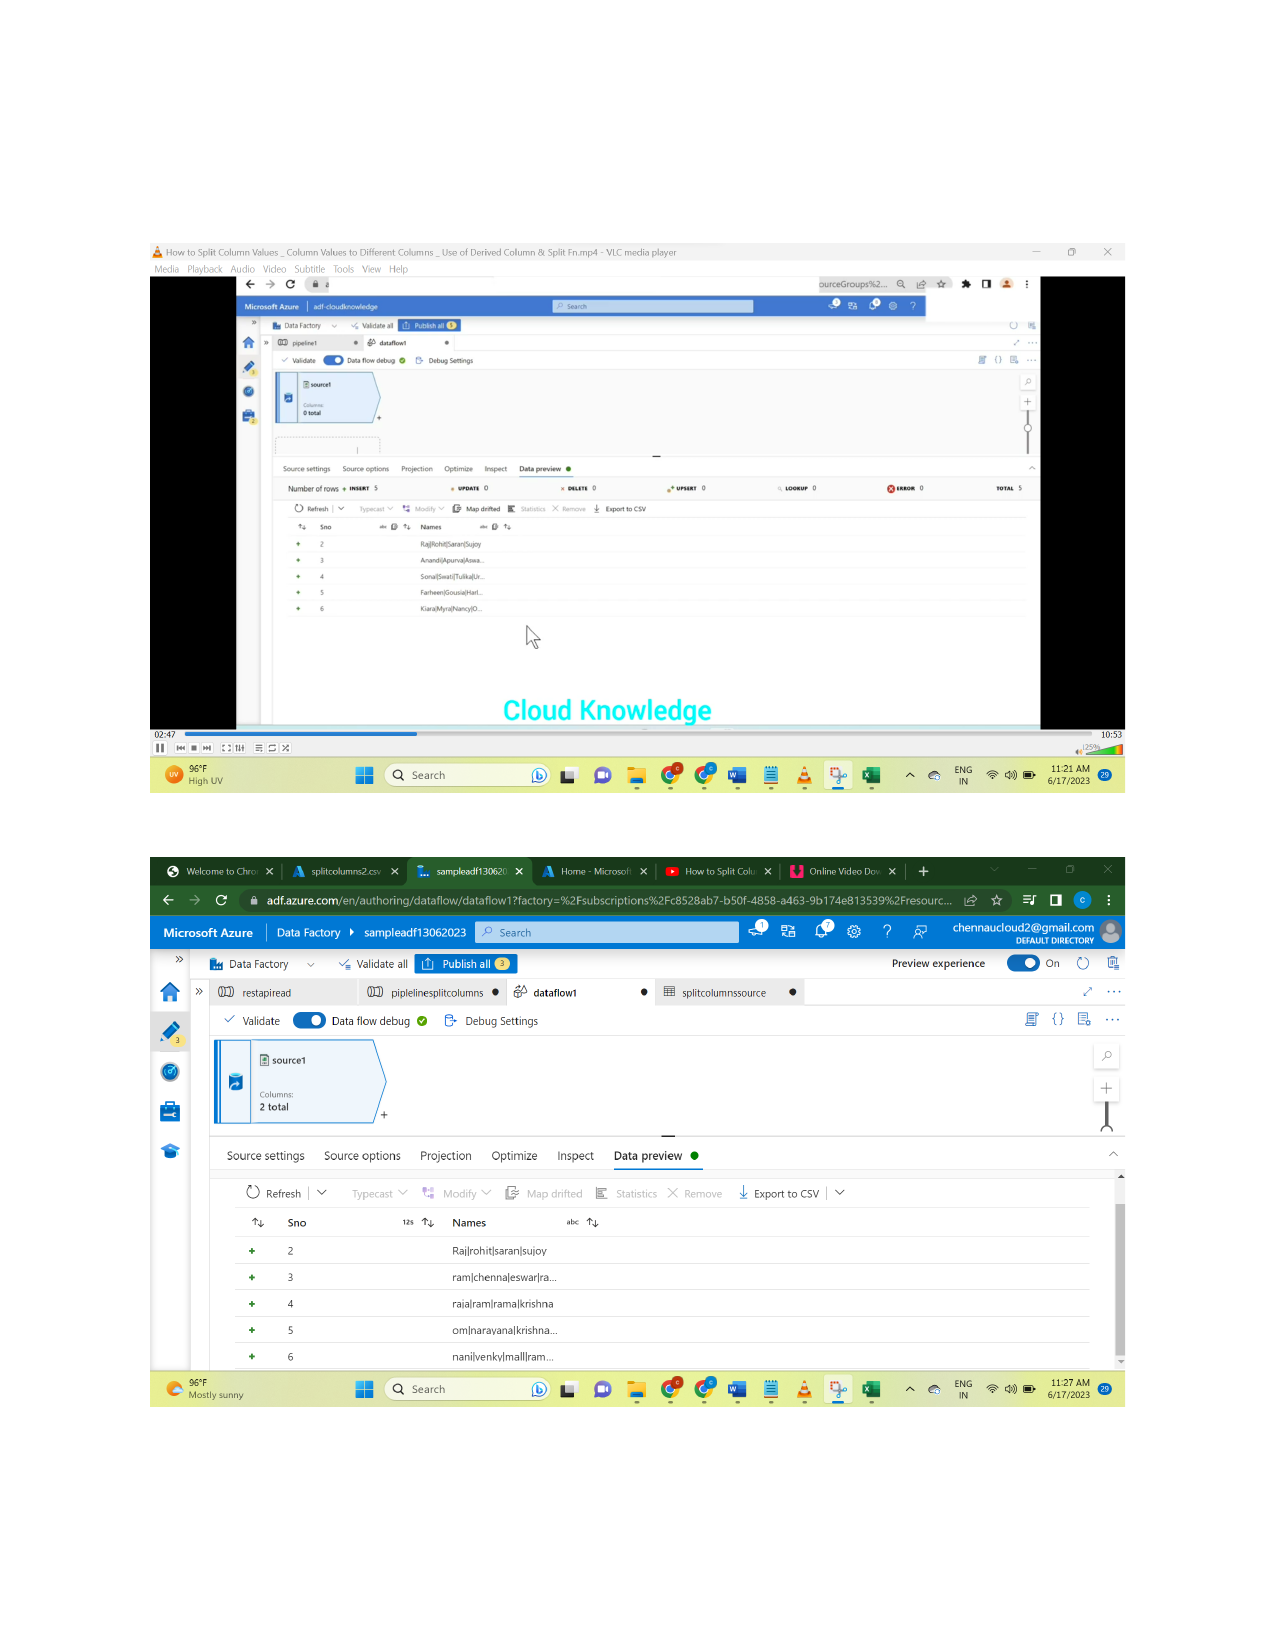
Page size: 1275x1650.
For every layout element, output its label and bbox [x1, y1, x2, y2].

picture [150, 857, 1125, 1407]
picture [150, 243, 1125, 793]
